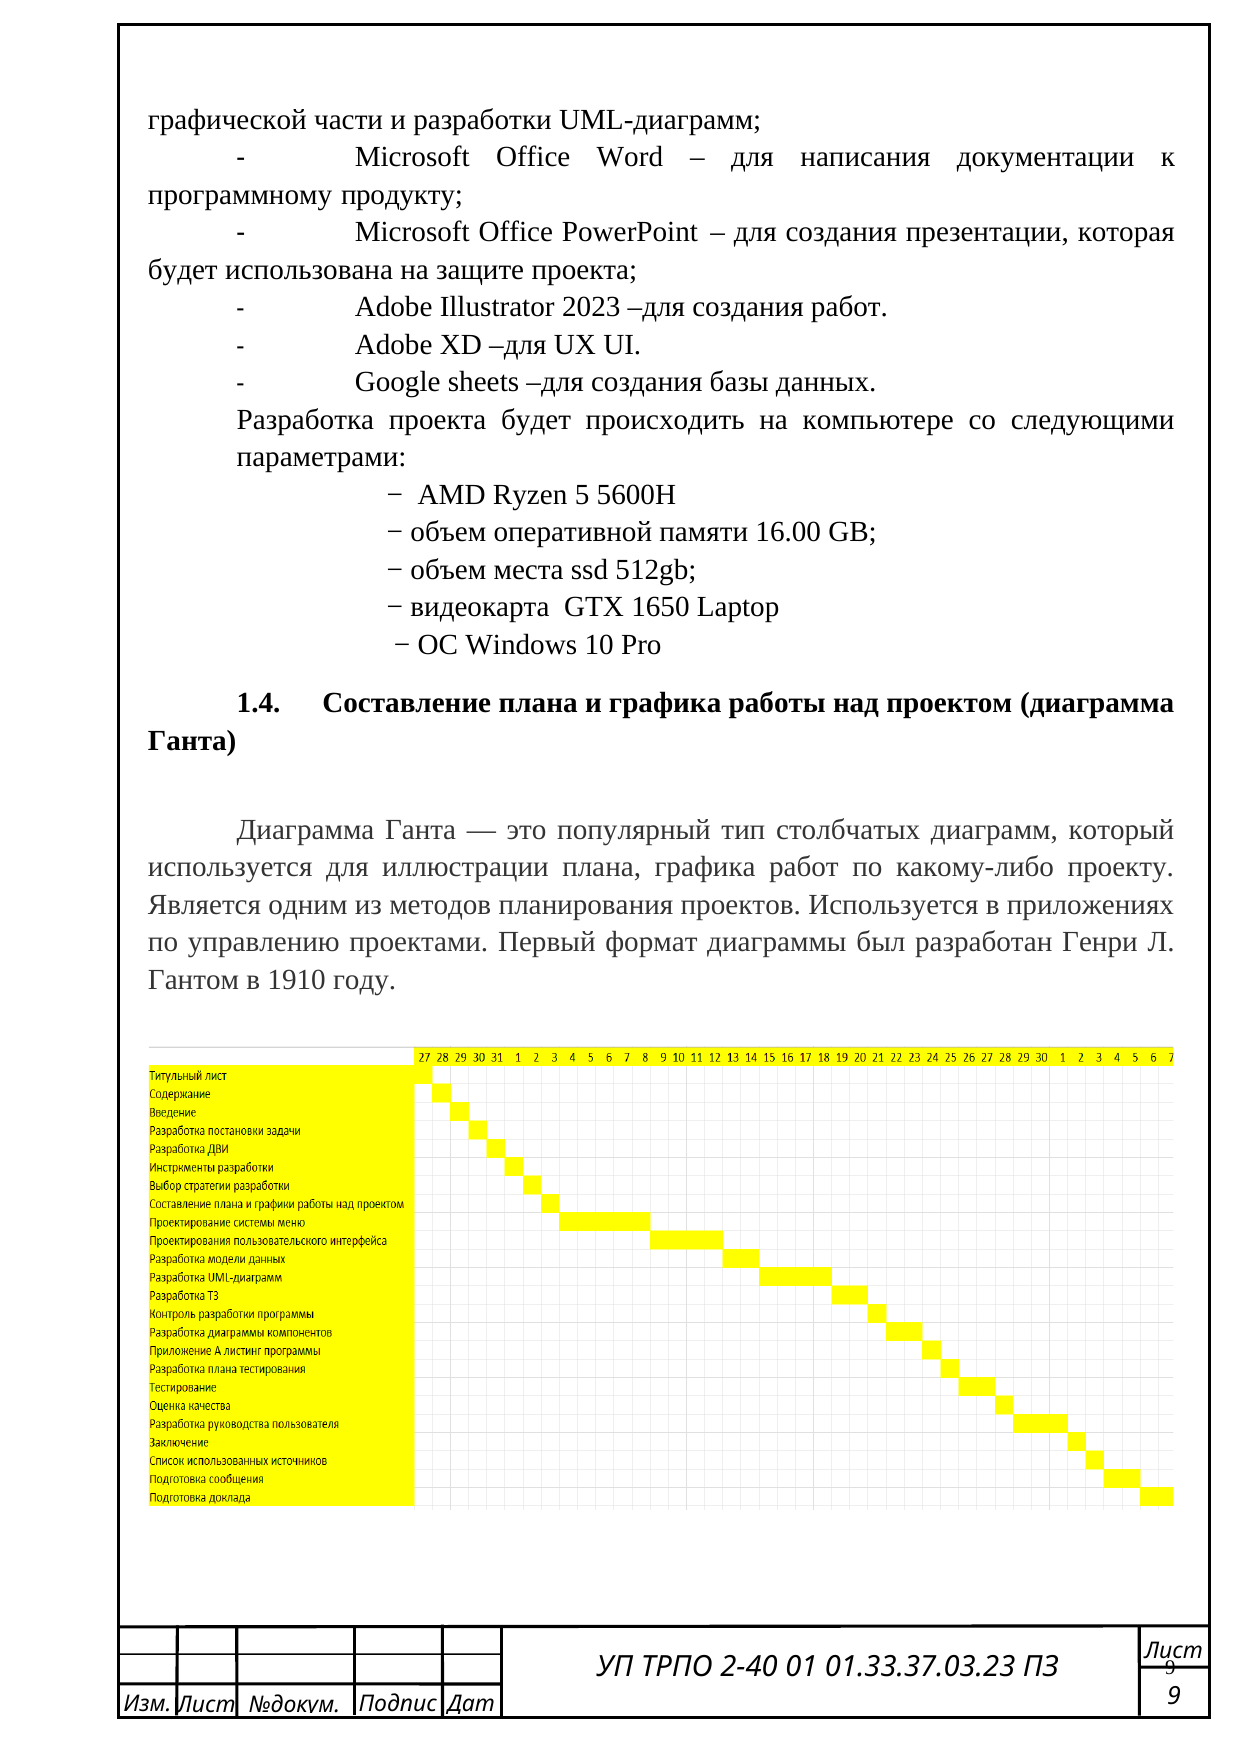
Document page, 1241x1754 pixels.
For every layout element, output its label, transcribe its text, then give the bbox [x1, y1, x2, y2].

list Google sheets –для создания базы данных. [148, 362, 1175, 399]
text Диаграмма Ганта — это популярный тип столбчатых диаграмм, который используется для иллюстрации плана, графика работ по какому-либо проекту. Является одним из методов планирования проектов. Используется в приложениях по управлению проектами. Первый формат диаграммы был разработан Генри Л. Гантом в 1910 году. [148, 809, 1175, 997]
list Adobe Illustrator 2023 –для создания работ. [148, 287, 1175, 324]
list − AMD Ryzen 5 5600H [386, 474, 1175, 512]
list Microsoft Office PowerPoint – для создания презентации, которая будет использована на защите проекта; [148, 212, 1175, 287]
list Adobe XD –для UX UI. [148, 324, 1175, 362]
list − видеокарта GTX 1650 Laptop [386, 587, 1175, 624]
picture [148, 1046, 1174, 1509]
list − объем места ssd 512gb; [386, 549, 1175, 587]
list − объем оперативной памяти 16.00 GB; [386, 512, 1175, 549]
list − ОС Windows 10 Pro [386, 624, 1175, 662]
list Составление плана и графика работы над проектом (диаграмма Ганта) [148, 682, 1175, 757]
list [148, 99, 1175, 137]
list Microsoft Office Word – для написания документации к программному продукту; [148, 137, 1175, 212]
text Разработка проекта будет происходить на компьютере со следующими параметрами: [236, 399, 1175, 474]
